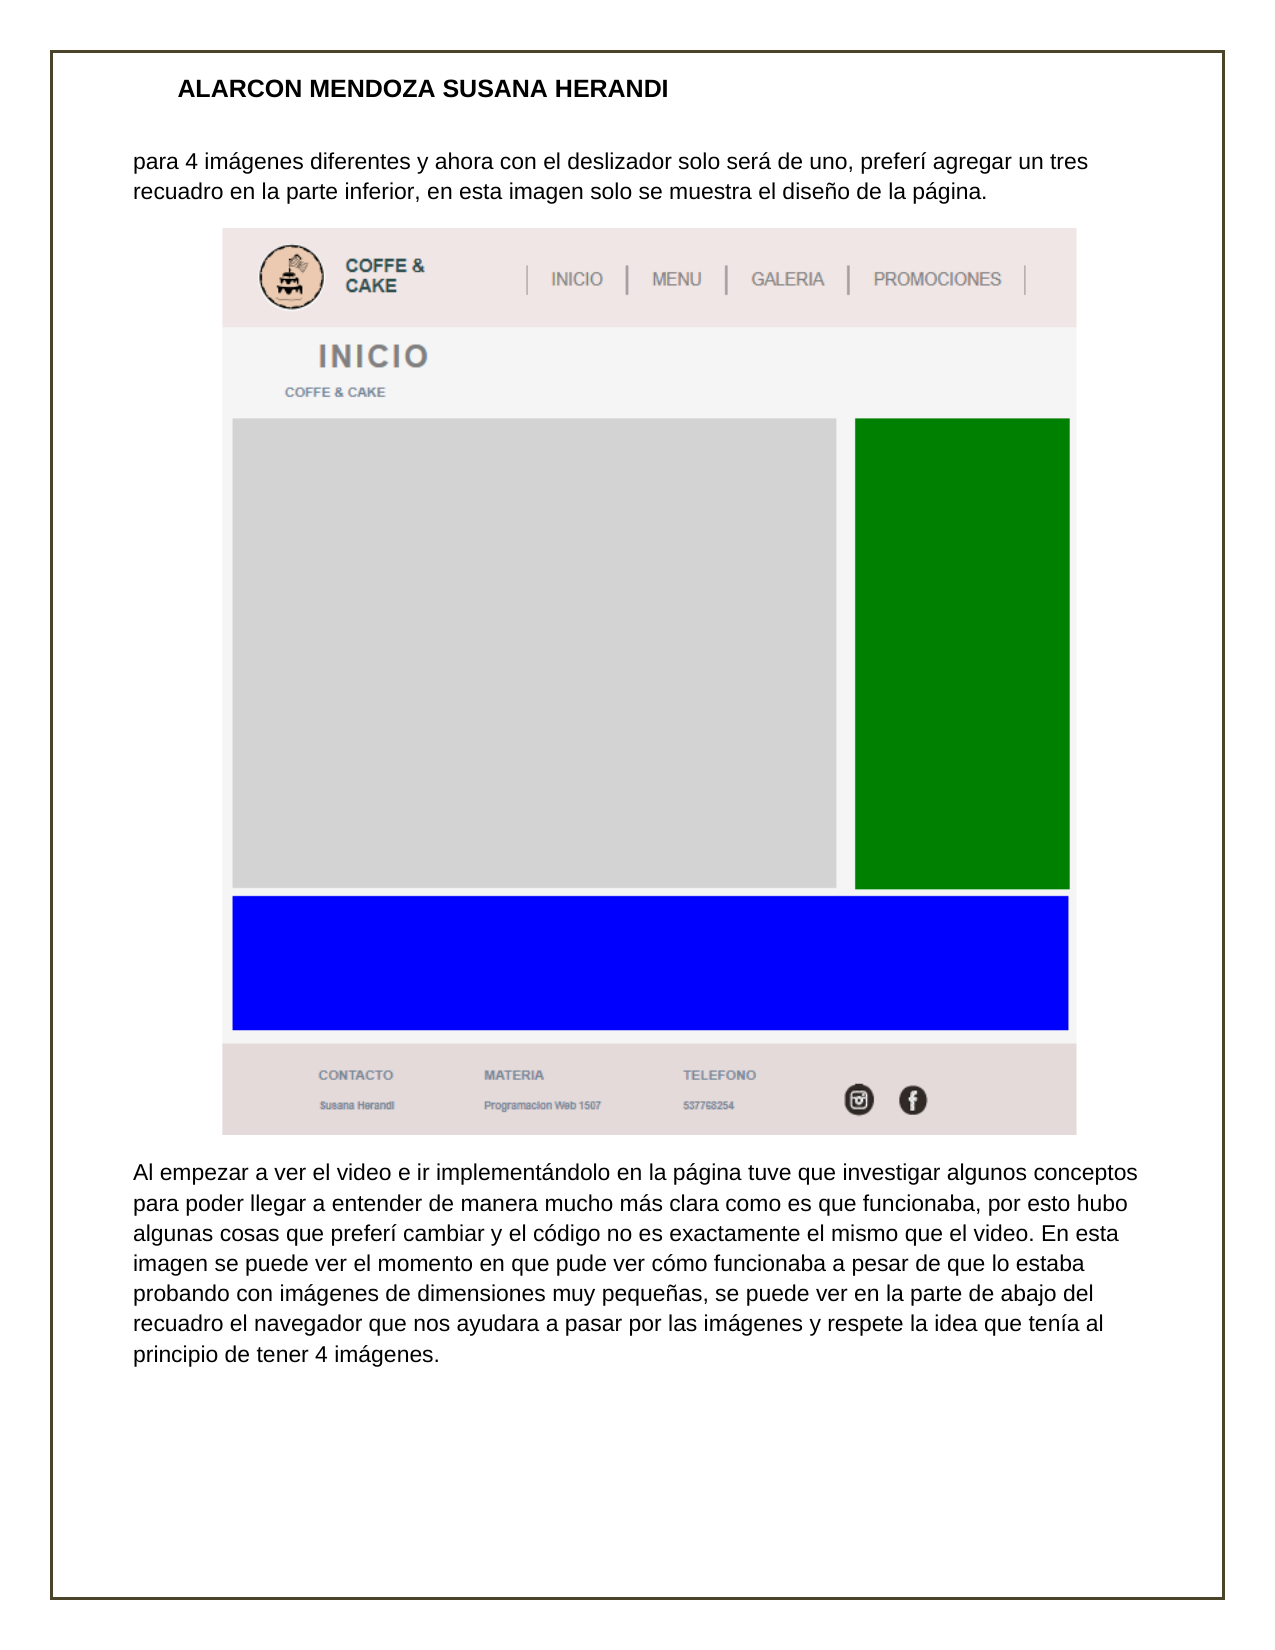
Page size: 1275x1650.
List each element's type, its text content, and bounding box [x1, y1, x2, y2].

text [133, 148, 1167, 204]
picture [222, 228, 1078, 1135]
text Al empezar a ver el video e ir implementándolo en la página tuve que investigar algunos conceptos para poder llegar a entender de manera mucho más clara como es que funcionaba, por esto hubo algunas cosas que preferí cambiar y el código no es exactamente el mismo que el video. En esta imagen se puede ver el momento en que pude ver cómo funcionaba a pesar de que lo estaba probando con imágenes de dimensiones muy pequeñas, se puede ver en la parte de abajo del recuadro el navegador que nos ayudara a pasar por las imágenes y respete la idea que tenía al principio de tener 4 imágenes. [133, 1159, 1167, 1367]
